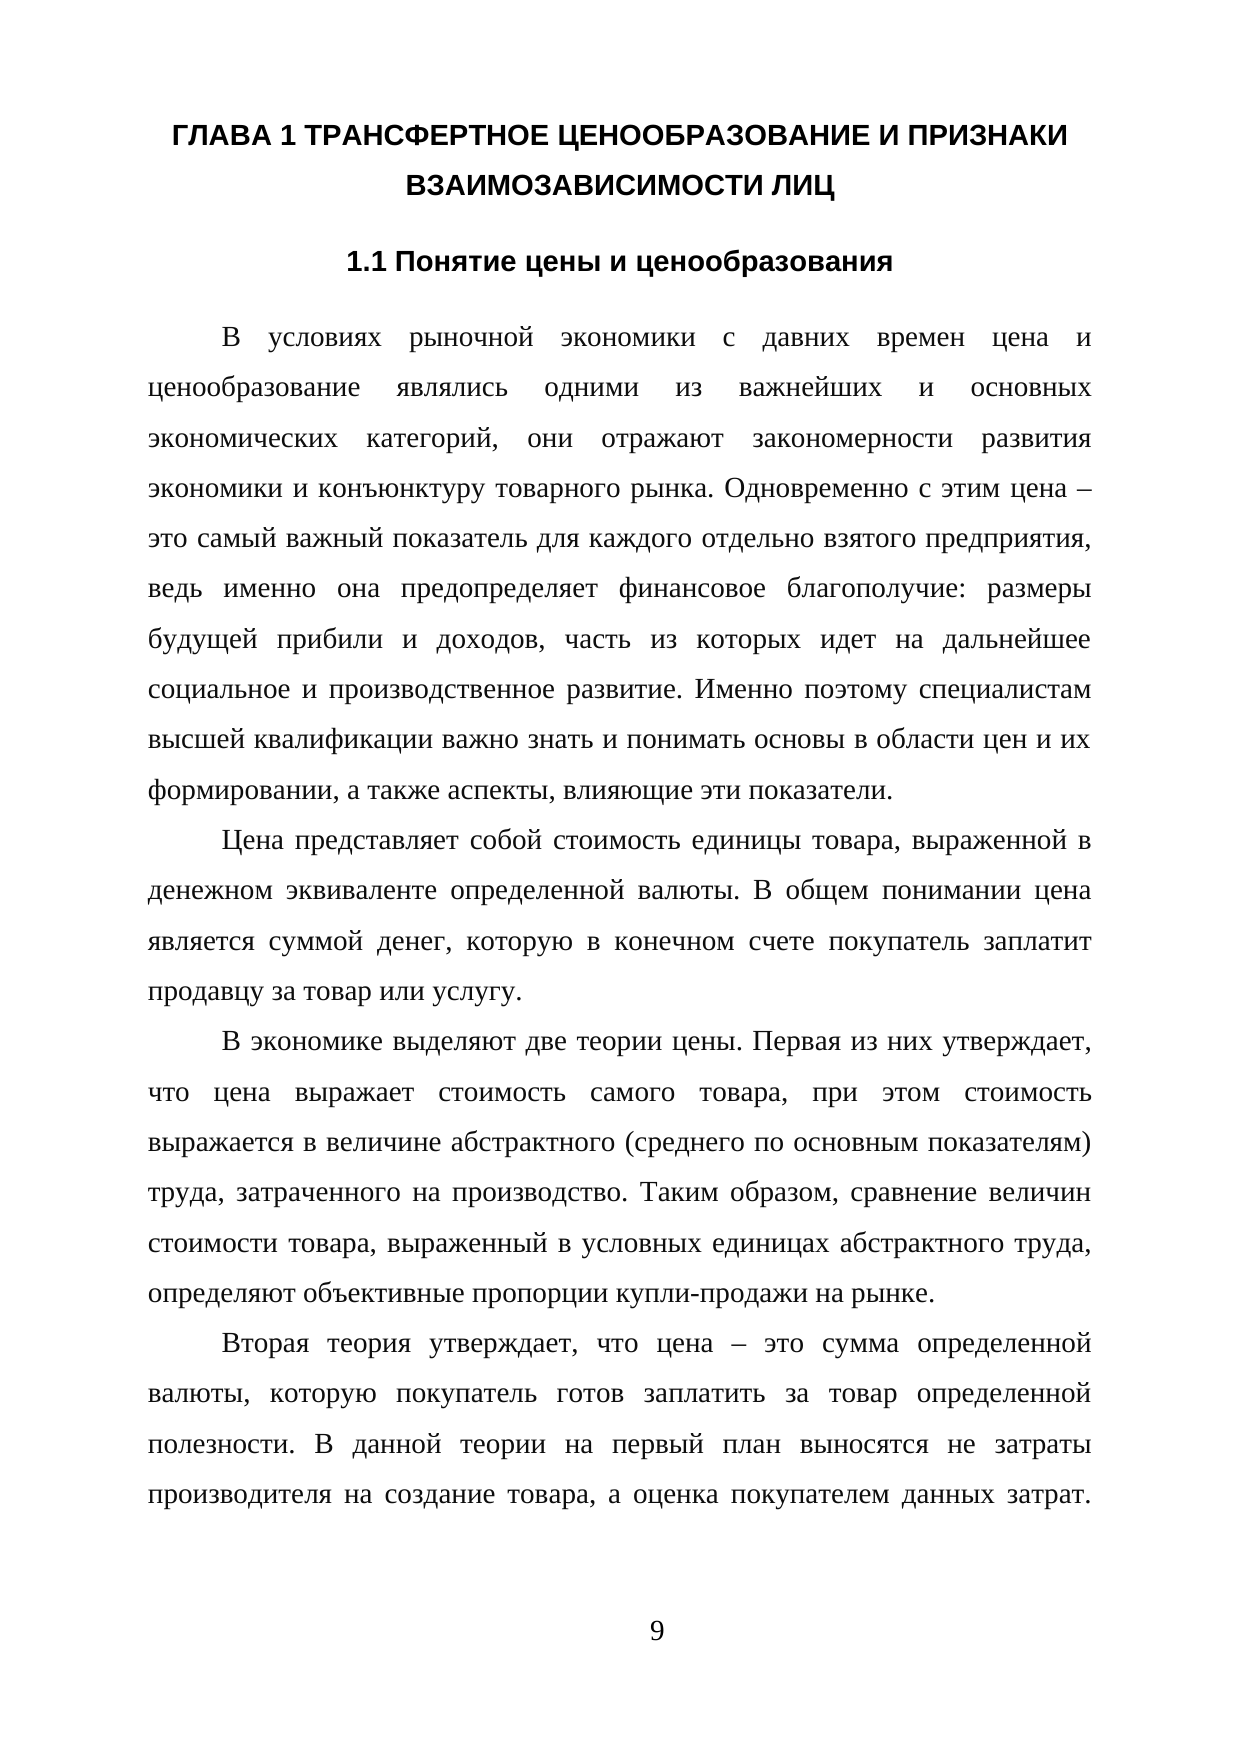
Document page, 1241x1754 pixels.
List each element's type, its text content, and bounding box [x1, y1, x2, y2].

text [148, 1325, 1092, 1510]
subtitle 1.1 Понятие цены и ценообразования [148, 244, 1092, 277]
text В условиях рыночной экономики с давних времен цена и ценообразование являлись одними из важнейших и основных экономических категорий, они отражают закономерности развития экономики и конъюнктуру товарного рынка. Одновременно с этим цена –это самый важный показатель для каждого отдельно взятого предприятия, ведь именно она предопределяет финансовое благополучие: размеры будущей прибили и доходов, часть из которых идет на дальнейшее социальное и производственное развитие. Именно поэтому специалистам высшей квалификации важно знать и понимать основы в области цен и их формировании, а также аспекты, влияющие эти показатели. [148, 319, 1092, 805]
text Цена представляет собой стоимость единицы товара, выраженной в денежном эквиваленте определенной валюты. В общем понимании цена является суммой денег, которую в конечном счете покупатель заплатит продавцу за товар или услугу. [148, 822, 1092, 1007]
subtitle ГЛАВА 1 ТРАНСФЕРТНОЕ ЦЕНООБРАЗОВАНИЕ И ПРИЗНАКИ ВЗАИМОЗАВИСИМОСТИ ЛИЦ [148, 118, 1092, 202]
text В экономике выделяют две теории цены. Первая из них утверждает, что цена выражает стоимость самого товара, при этом стоимость выражается в величине абстрактного (среднего по основным показателям) труда, затраченного на производство. Таким образом, сравнение величин стоимости товара, выраженный в условных единицах абстрактного труда, определяют объективные пропорции купли-продажи на рынке. [148, 1023, 1092, 1308]
